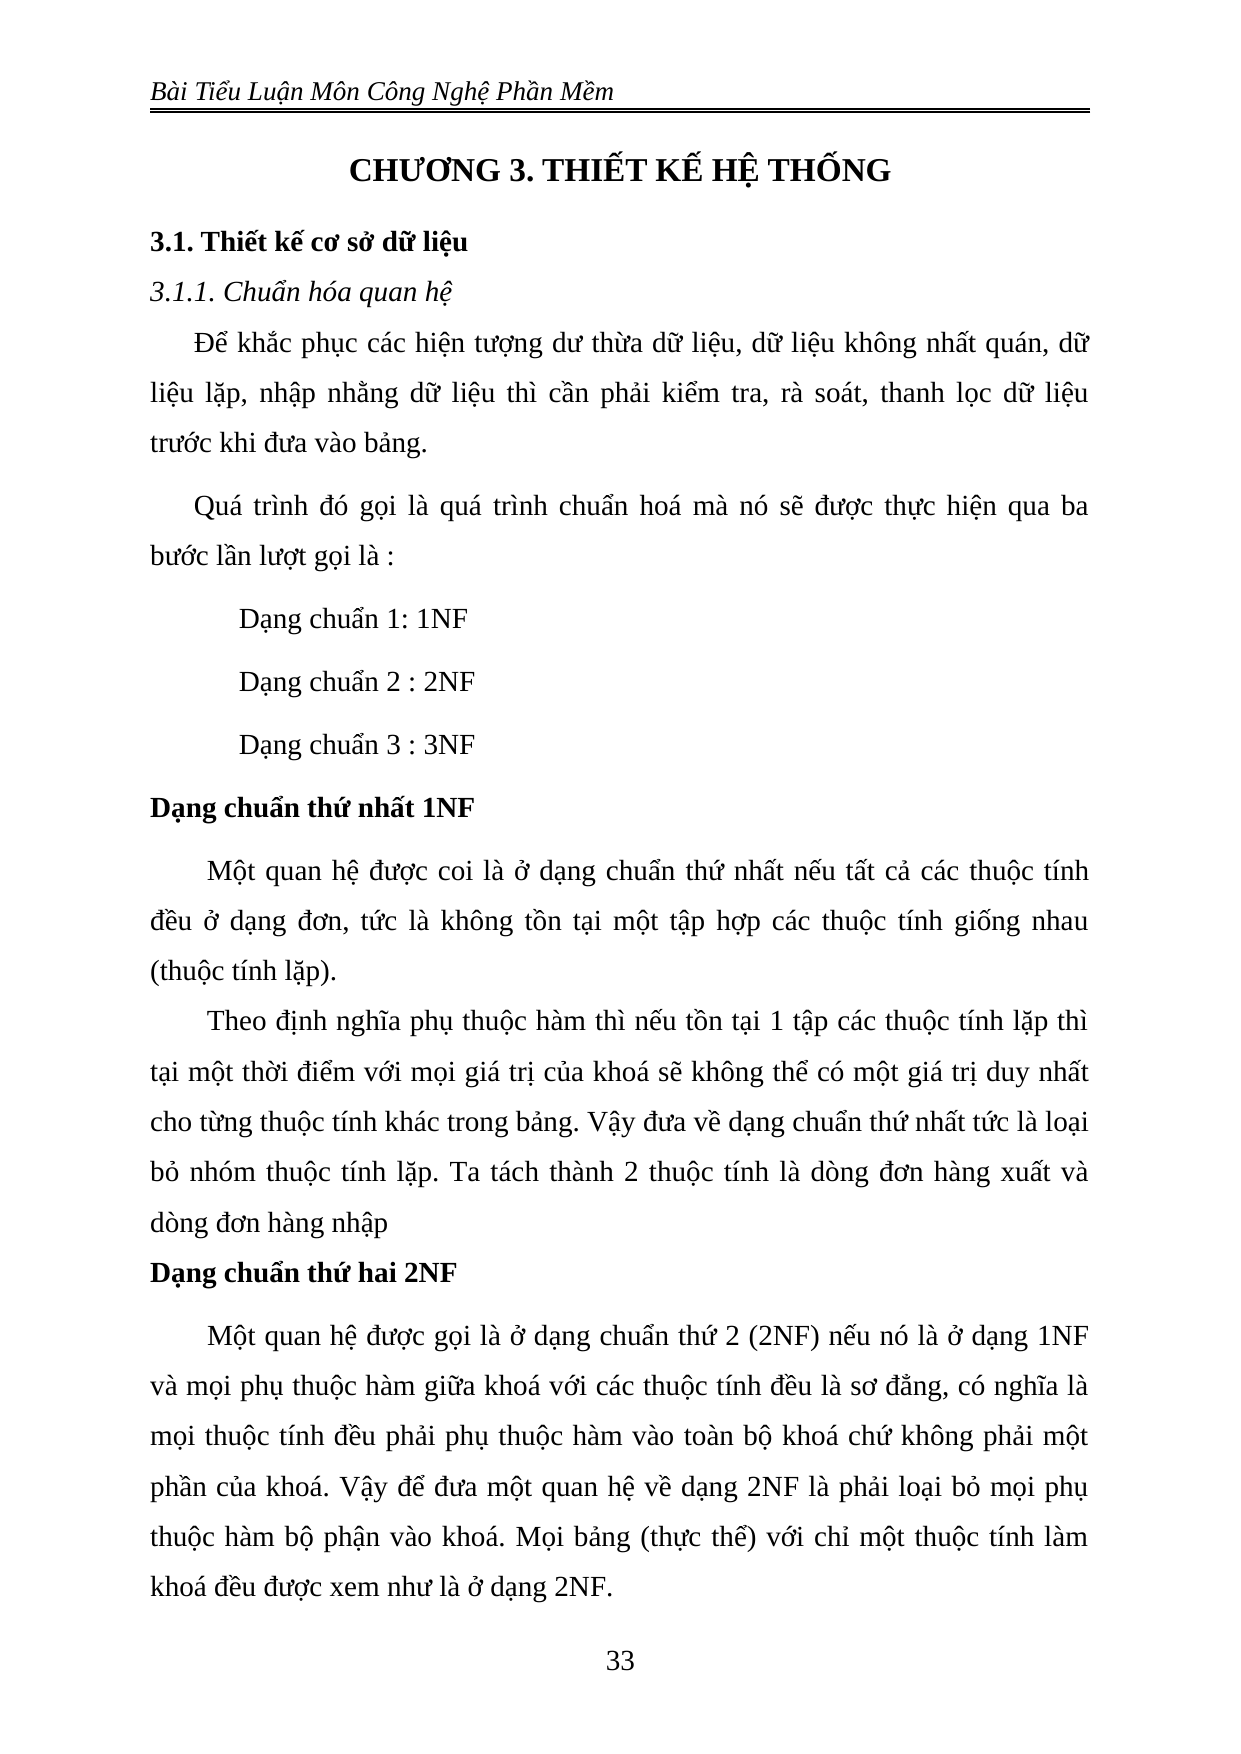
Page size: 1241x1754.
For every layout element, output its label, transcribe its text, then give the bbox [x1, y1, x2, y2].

text 3.1.1. Chuẩn hóa quan hệ [150, 274, 1090, 308]
text Dạng chuẩn 1: 1NF [150, 601, 1090, 635]
text Dạng chuẩn 2 : 2NF [150, 664, 1090, 698]
text Dạng chuẩn thứ hai 2NF [150, 1255, 1090, 1289]
text Dạng chuẩn thứ nhất 1NF [150, 790, 1090, 823]
text Một quan hệ được coi là ở dạng chuẩn thứ nhất nếu tất cả các thuộc tính đều ở dạng đơn, tức là không tồn tại một tập hợp các thuộc tính giống nhau (thuộc tính lặp). [150, 853, 1090, 987]
text Một quan hệ được gọi là ở dạng chuẩn thứ 2 (2NF) nếu nó là ở dạng 1NF và mọi phụ thuộc hàm giữa khoá với các thuộc tính đều là sơ đẳng, có nghĩa là mọi thuộc tính đều phải phụ thuộc hàm vào toàn bộ khoá chứ không phải một phần của khoá. Vậy để đưa một quan hệ về dạng 2NF là phải loại bỏ mọi phụ thuộc hàm bộ phận vào khoá. Mọi bảng (thực thể) với chỉ một thuộc tính làm khoá đều được xem như là ở dạng 2NF. [150, 1318, 1090, 1603]
text 3.1. Thiết kế cơ sở dữ liệu [150, 224, 1090, 258]
text Quá trình đó gọi là quá trình chuẩn hoá mà nó sẽ được thực hiện qua ba bước lần lượt gọi là : [150, 488, 1090, 572]
text CHƯƠNG 3. THIẾT KẾ HỆ THỐNG [150, 150, 1090, 188]
text Dạng chuẩn 3 : 3NF [150, 727, 1090, 761]
text Để khắc phục các hiện tượng dư thừa dữ liệu, dữ liệu không nhất quán, dữ liệu lặp, nhập nhằng dữ liệu thì cần phải kiểm tra, rà soát, thanh lọc dữ liệu trước khi đưa vào bảng. [150, 325, 1090, 459]
text Theo định nghĩa phụ thuộc hàm thì nếu tồn tại 1 tập các thuộc tính lặp thì tại một thời điểm với mọi giá trị của khoá sẽ không thể có một giá trị duy nhất cho từng thuộc tính khác trong bảng. Vậy đưa về dạng chuẩn thứ nhất tức là loại bỏ nhóm thuộc tính lặp. Ta tách thành 2 thuộc tính là dòng đơn hàng xuất và dòng đơn hàng nhập [150, 1003, 1090, 1238]
